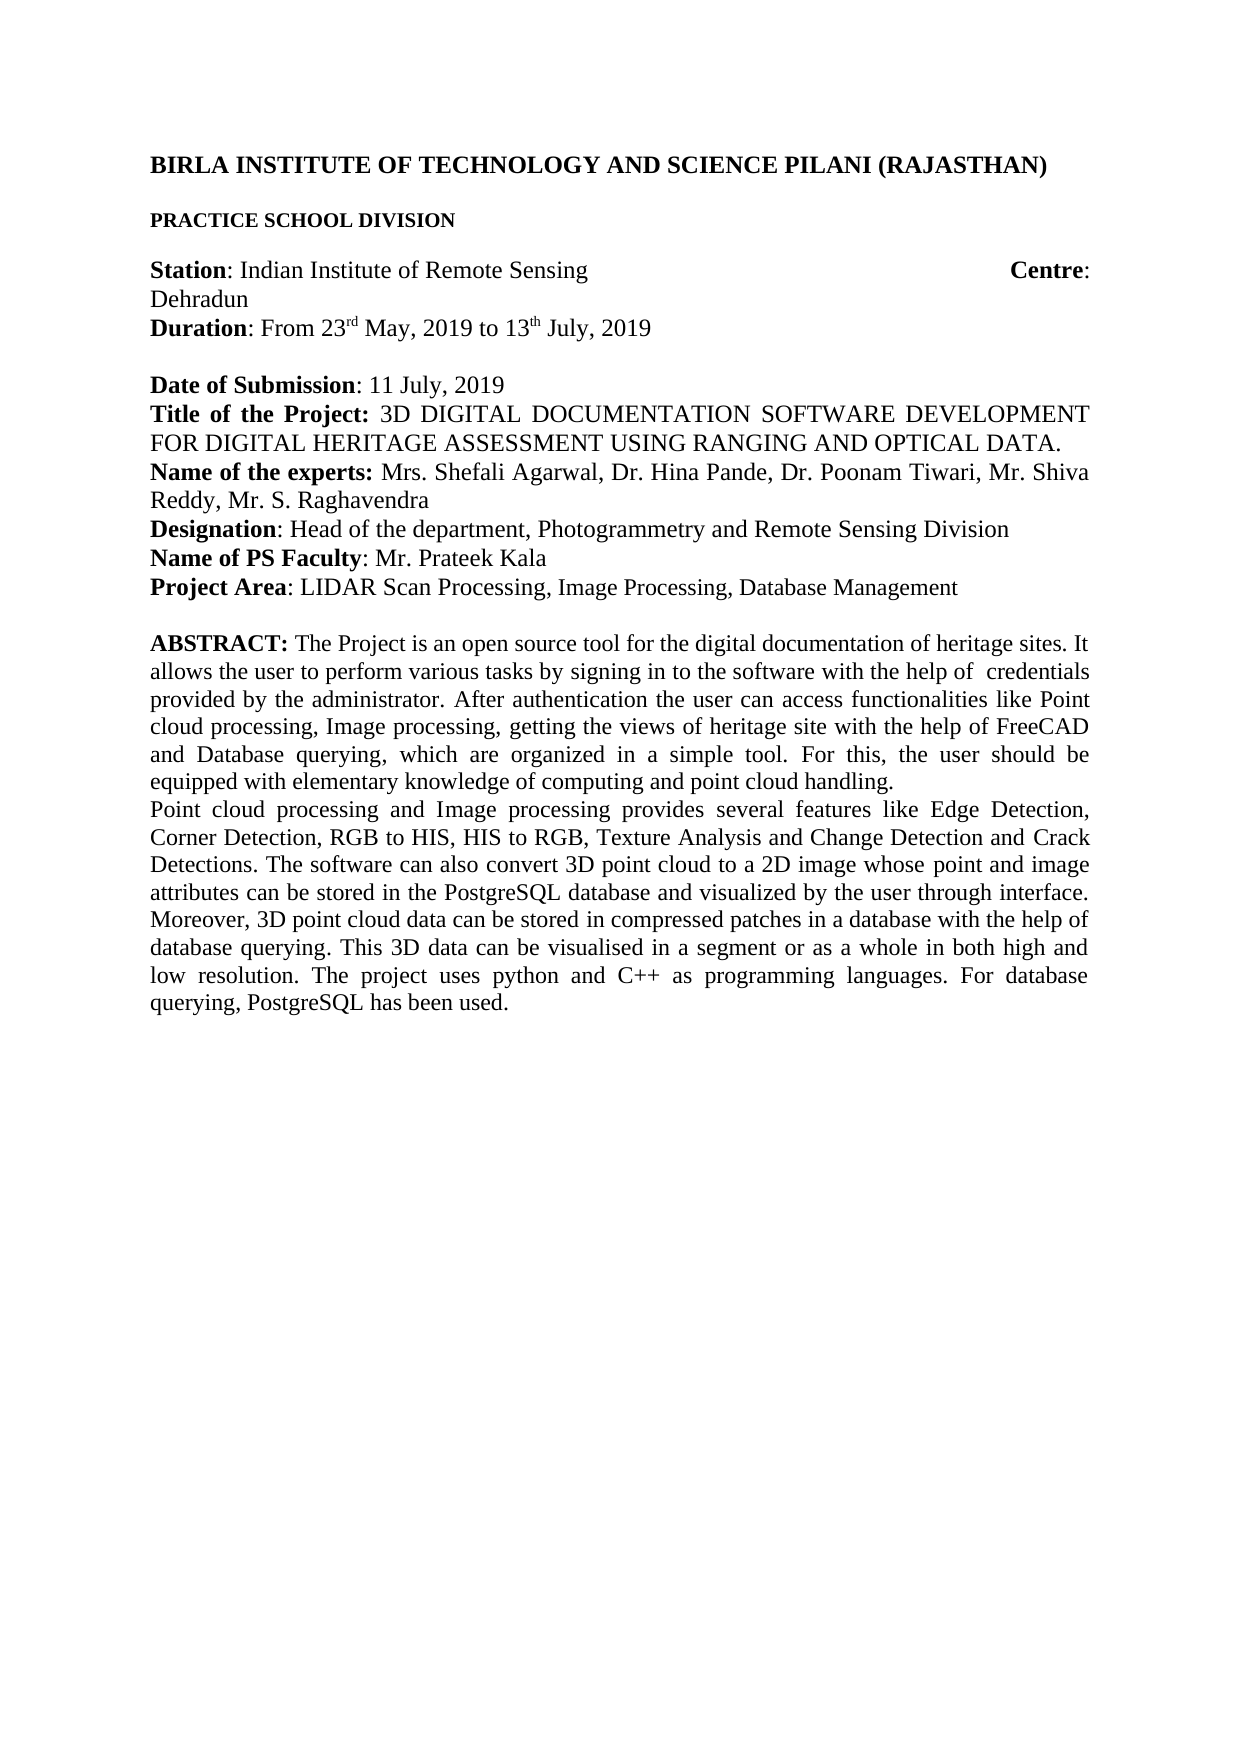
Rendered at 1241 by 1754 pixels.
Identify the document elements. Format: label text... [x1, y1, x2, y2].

text Project Area: LIDAR Scan Processing, Image Processing, Database Management [150, 572, 1090, 601]
text Station: Indian Institute of Remote Sensing Centre: Dehradun [150, 256, 1090, 313]
text Name of the experts: Mrs. Shefali Agarwal, Dr. Hina Pande, Dr. Poonam Tiwari, Mr. Shiva Reddy, Mr. S. Raghavendra [150, 457, 1090, 514]
text ABSTRACT: The Project is an open source tool for the digital documentation of heritage sites. It allows the user to perform various tasks by signing in to the software with the help of credentials provided by the administrator. After authentication the user can access functionalities like Point cloud processing, Image processing, getting the views of heritage site with the help of FreeCAD and Database querying, which are organized in a simple tool. For this, the user should be equipped with elementary knowledge of computing and point cloud handling. [150, 629, 1090, 795]
text Designation: Head of the department, Photogrammetry and Remote Sensing Division [150, 514, 1090, 543]
text Name of PS Faculty: Mr. Prateek Kala [150, 543, 1090, 572]
text Point cloud processing and Image processing provides several features like Edge Detection, Corner Detection, RGB to HIS, HIS to RGB, Texture Analysis and Change Detection and Crack Detections. The software can also convert 3D point cloud to a 2D image whose point and image attributes can be stored in the PostgreSQL database and visualized by the user through interface. Moreover, 3D point cloud data can be stored in compressed patches in a database with the help of database querying. This 3D data can be visualised in a segment or as a whole in both high and low resolution. The project uses python and C++ as programming languages. For database querying, PostgreSQL has been used. [150, 795, 1090, 1016]
subtitle PRACTICE SCHOOL DIVISION [150, 207, 1090, 232]
text Duration: From 23rd May, 2019 to 13th July, 2019 [150, 313, 1090, 342]
text Date of Submission: 11 July, 2019 [150, 371, 1090, 399]
text Title of the Project: 3D DIGITAL DOCUMENTATION SOFTWARE DEVELOPMENT FOR DIGITAL HERITAGE ASSESSMENT USING RANGING AND OPTICAL DATA. [150, 399, 1090, 457]
subtitle BIRLA INSTITUTE OF TECHNOLOGY AND SCIENCE PILANI (RAJASTHAN) [150, 150, 1090, 179]
